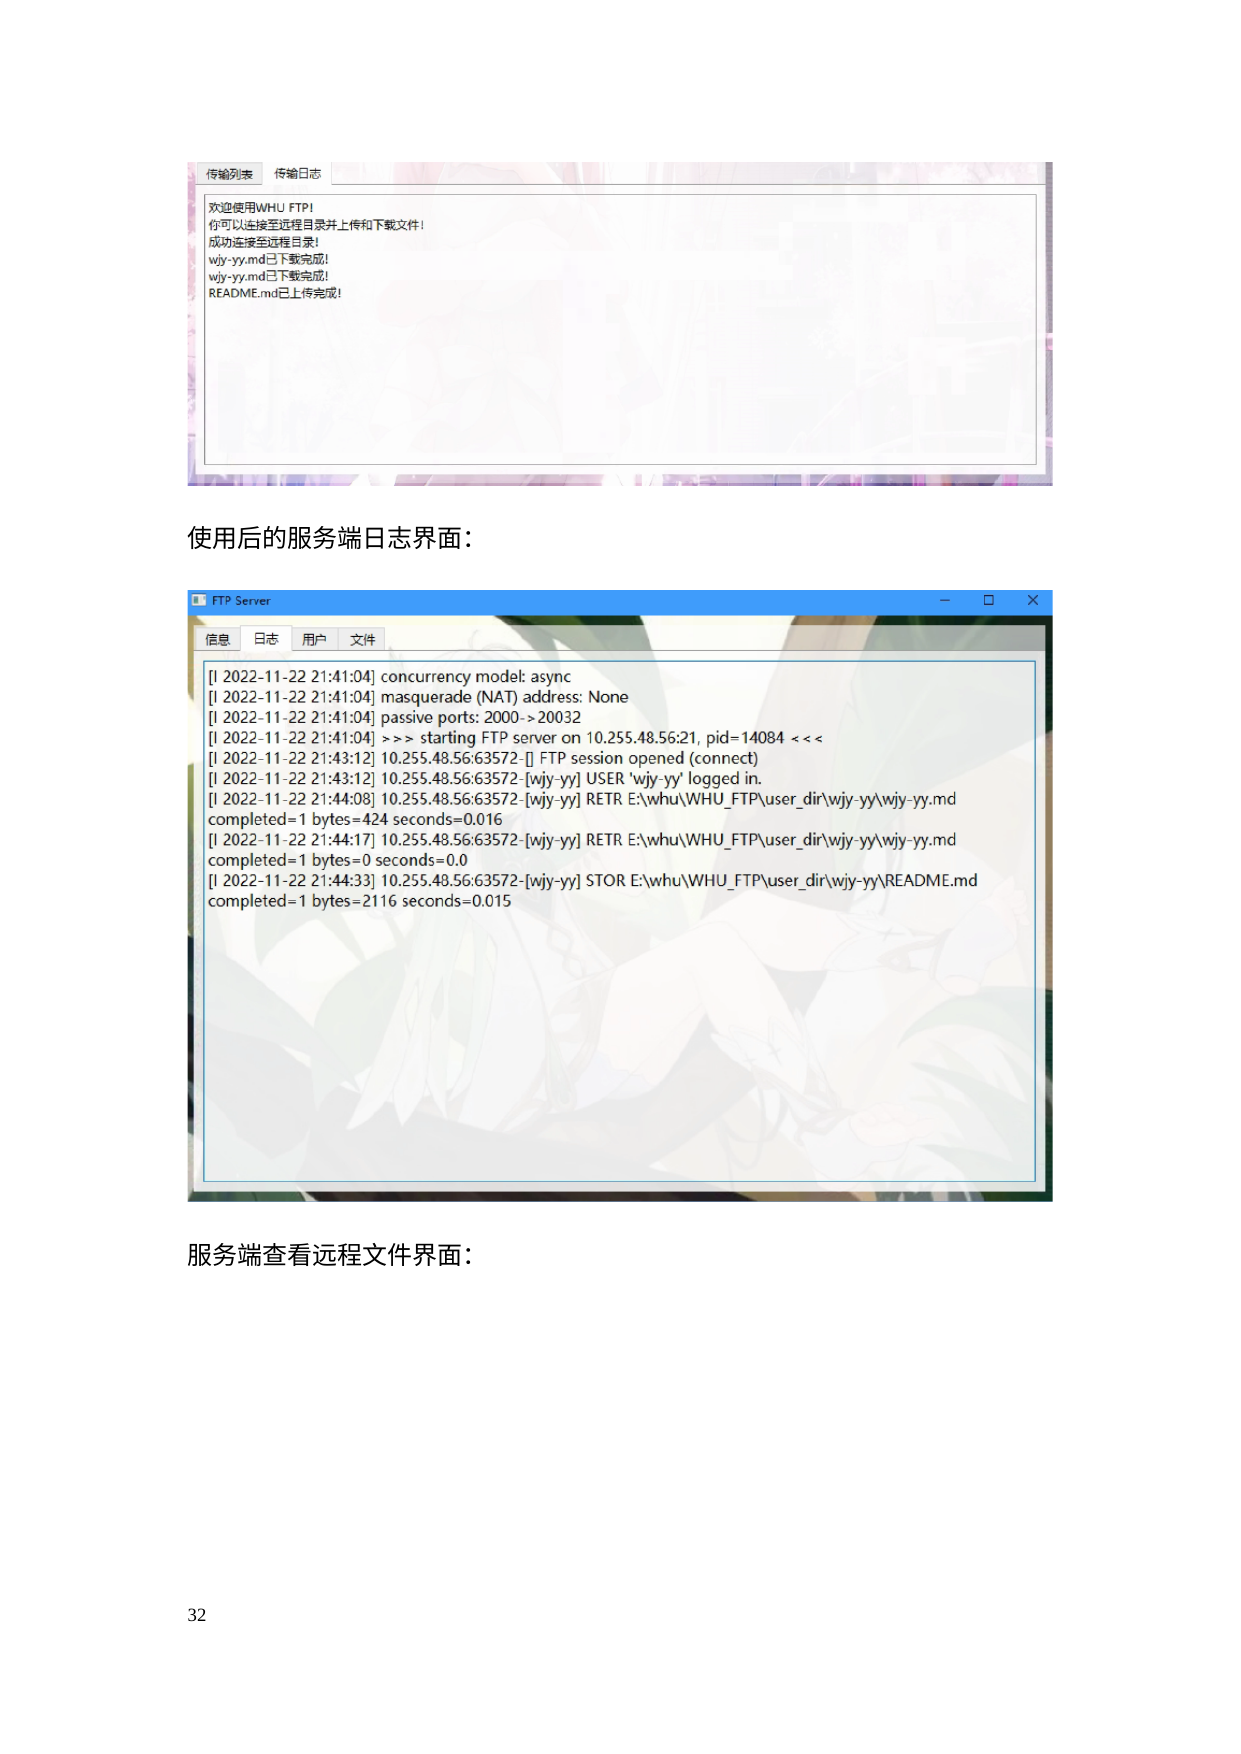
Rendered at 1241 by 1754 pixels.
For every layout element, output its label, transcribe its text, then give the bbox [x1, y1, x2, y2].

text 服务端查看远程文件界面： [187, 1221, 1053, 1286]
picture [187, 590, 1053, 1202]
text 使用后的服务端日志界面： [187, 504, 1053, 569]
picture [187, 162, 1053, 486]
